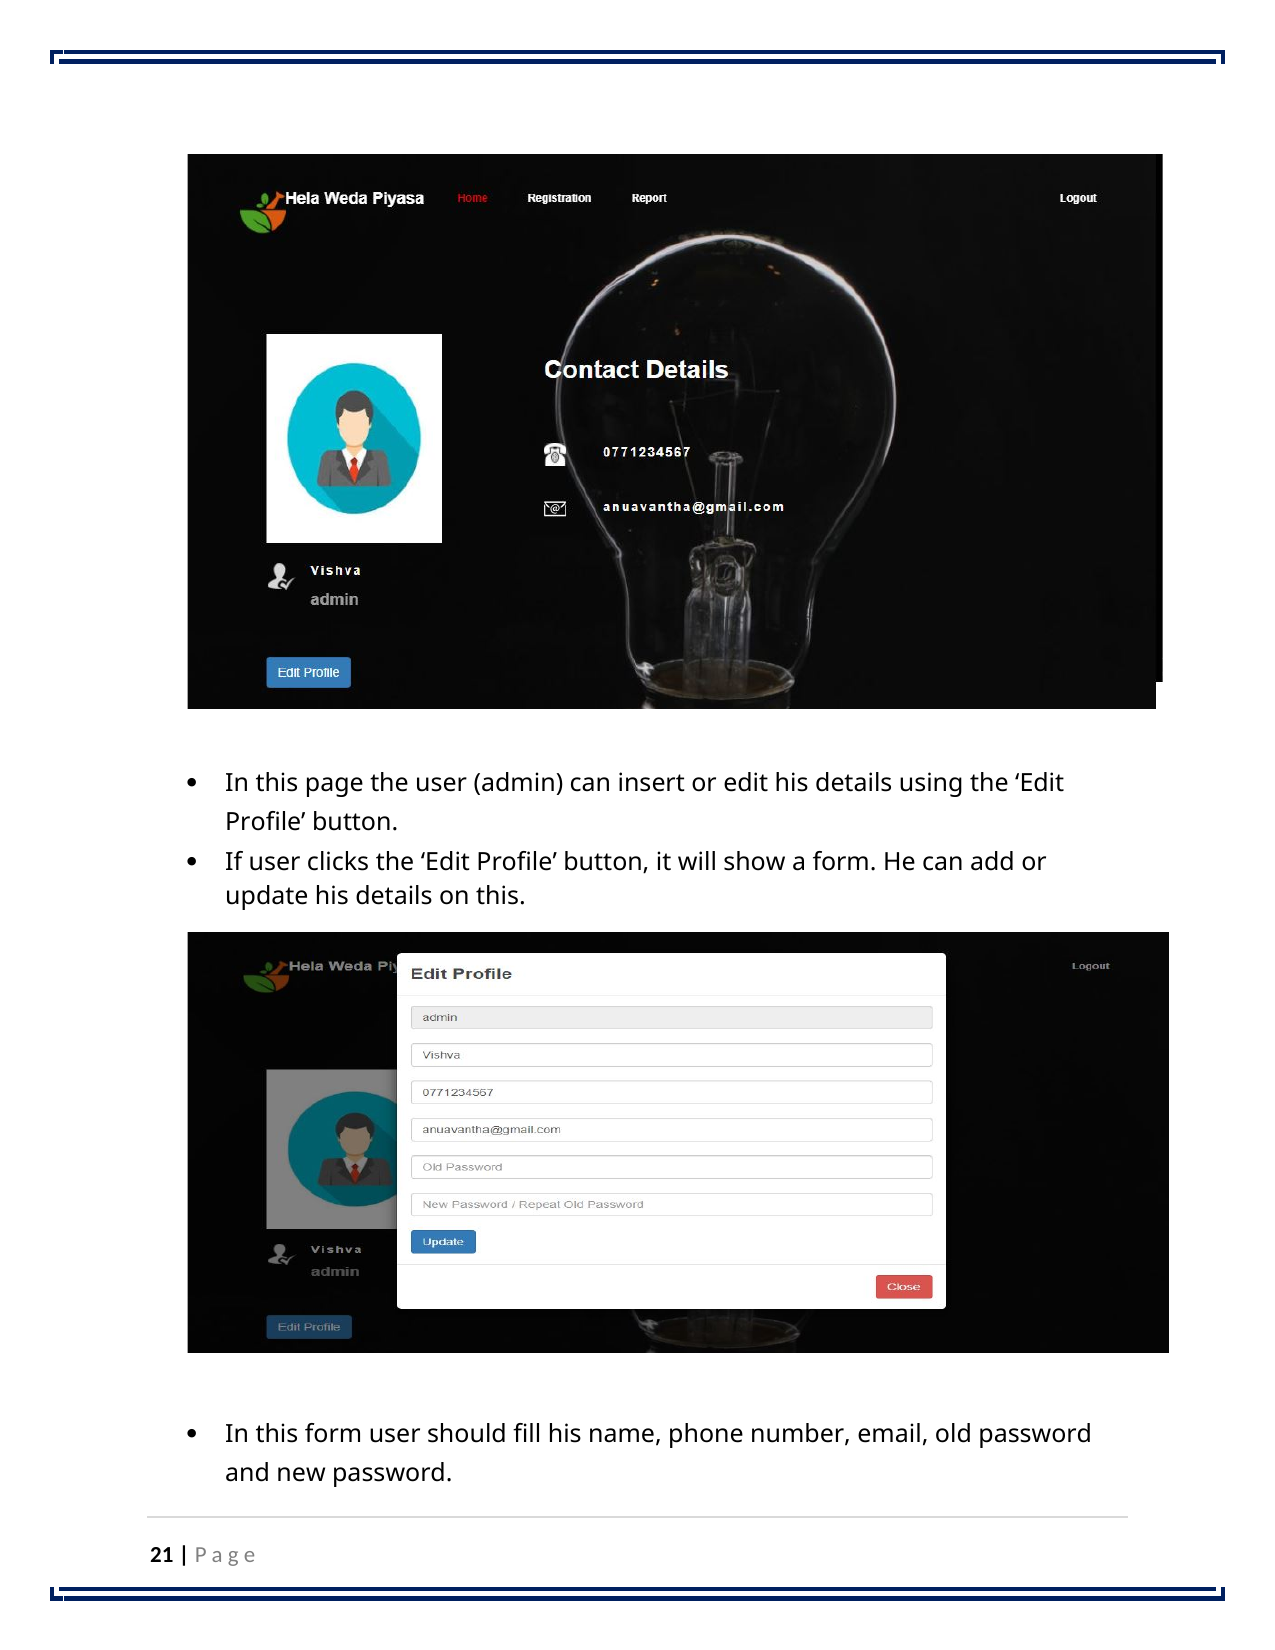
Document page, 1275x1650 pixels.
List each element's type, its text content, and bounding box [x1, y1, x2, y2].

picture [187, 154, 1163, 709]
list In this page the user (admin) can insert or edit his details using the ‘Edit Profile’ button. [187, 765, 1126, 838]
list If user clicks the ‘Edit Profile’ button, it will show a form. He can add or update his details on this. [187, 843, 1126, 911]
list In this form user should fill his name, phone number, email, old password and new password. [187, 1415, 1126, 1488]
picture [187, 932, 1169, 1353]
